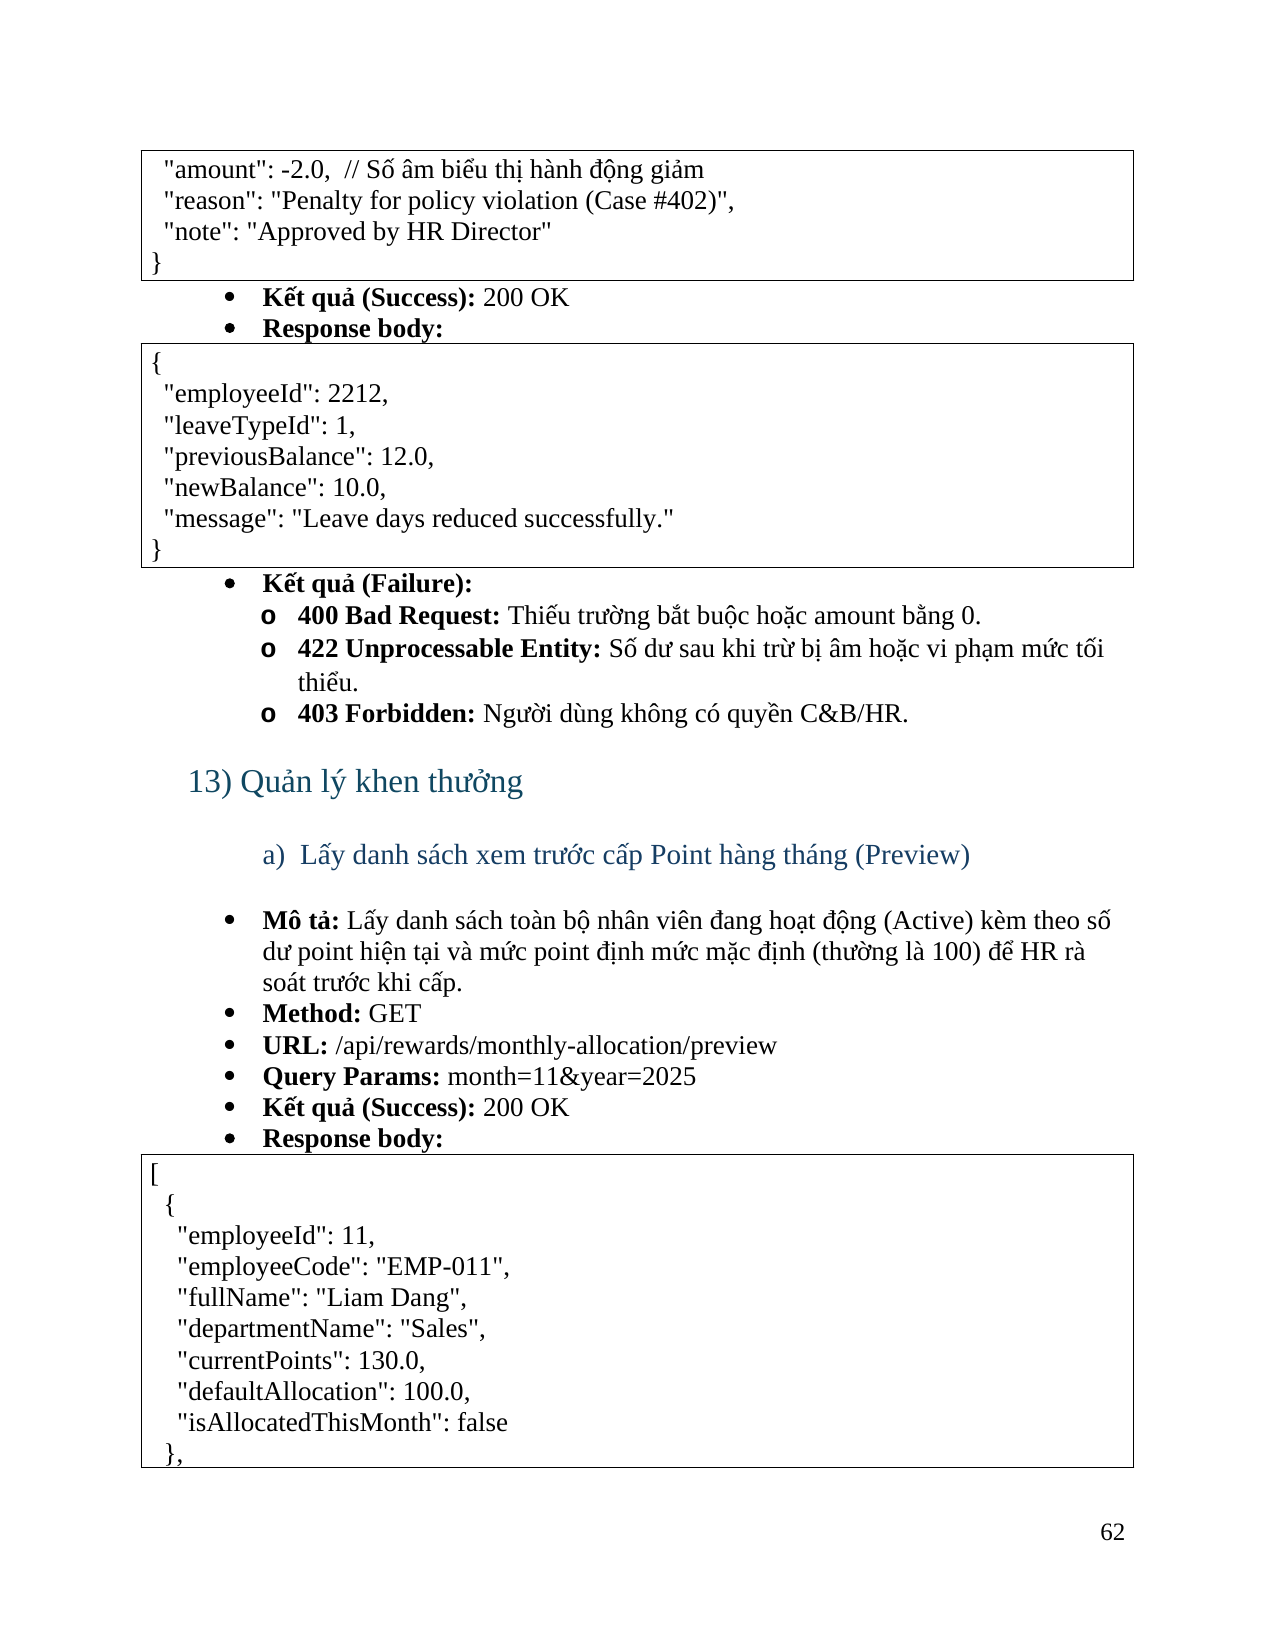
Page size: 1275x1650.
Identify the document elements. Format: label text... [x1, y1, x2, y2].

list Mô tả: Lấy danh sách toàn bộ nhân viên đang hoạt động (Active) kèm theo số dư point hiện tại và mức point định mức mặc định (thường là 100) để HR rà soát trước khi cấp. [225, 904, 1125, 997]
text "currentPoints": 130.0, [150, 1344, 1125, 1375]
list Kết quả (Success): 200 OK [225, 1091, 1125, 1122]
text "employeeId": 11, [150, 1219, 1125, 1250]
text "employeeId": 2212, [150, 378, 1125, 409]
text "employeeCode": "EMP-011", [150, 1250, 1125, 1281]
list 422 Unprocessable Entity: Số dư sau khi trừ bị âm hoặc vi phạm mức tối thiểu. [260, 632, 1125, 697]
text "newBalance": 10.0, [150, 471, 1125, 502]
list Query Params: month=11&year=2025 [225, 1060, 1125, 1091]
text [ [142, 1155, 1133, 1188]
list Kết quả (Failure): [225, 568, 1125, 599]
text "previousBalance": 12.0, [150, 440, 1125, 471]
list Kết quả (Success): 200 OK [225, 281, 1125, 312]
text } [142, 243, 1133, 280]
list Response body: [225, 1122, 1125, 1154]
list URL: /api/rewards/monthly-allocation/preview [225, 1029, 1125, 1060]
text "departmentName": "Sales", [150, 1313, 1125, 1344]
list Response body: [225, 312, 1125, 343]
text "fullName": "Liam Dang", [150, 1281, 1125, 1313]
text { [142, 344, 1133, 378]
list Method: GET [225, 997, 1125, 1029]
text } [142, 530, 1133, 567]
text "reason": "Penalty for policy violation (Case #402)", [150, 184, 1125, 215]
list 400 Bad Request: Thiếu trường bắt buộc hoặc amount bằng 0. [260, 599, 1125, 632]
list Lấy danh sách xem trước cấp Point hàng tháng (Preview) [262, 837, 1125, 870]
text "isAllocatedThisMonth": false [150, 1406, 1125, 1437]
text { [150, 1188, 1125, 1219]
text }, [150, 1437, 1125, 1467]
list 403 Forbidden: Người dùng không có quyền C&B/HR. [260, 697, 1125, 730]
text "leaveTypeId": 1, [150, 409, 1125, 440]
text "amount": -2.0, // Số âm biểu thị hành động giảm [142, 151, 1133, 184]
subtitle 13) Quản lý khen thưởng [187, 761, 1125, 800]
text "message": "Leave days reduced successfully." [150, 502, 1125, 530]
text "note": "Approved by HR Director" [150, 215, 1125, 243]
text "defaultAllocation": 100.0, [150, 1375, 1125, 1406]
